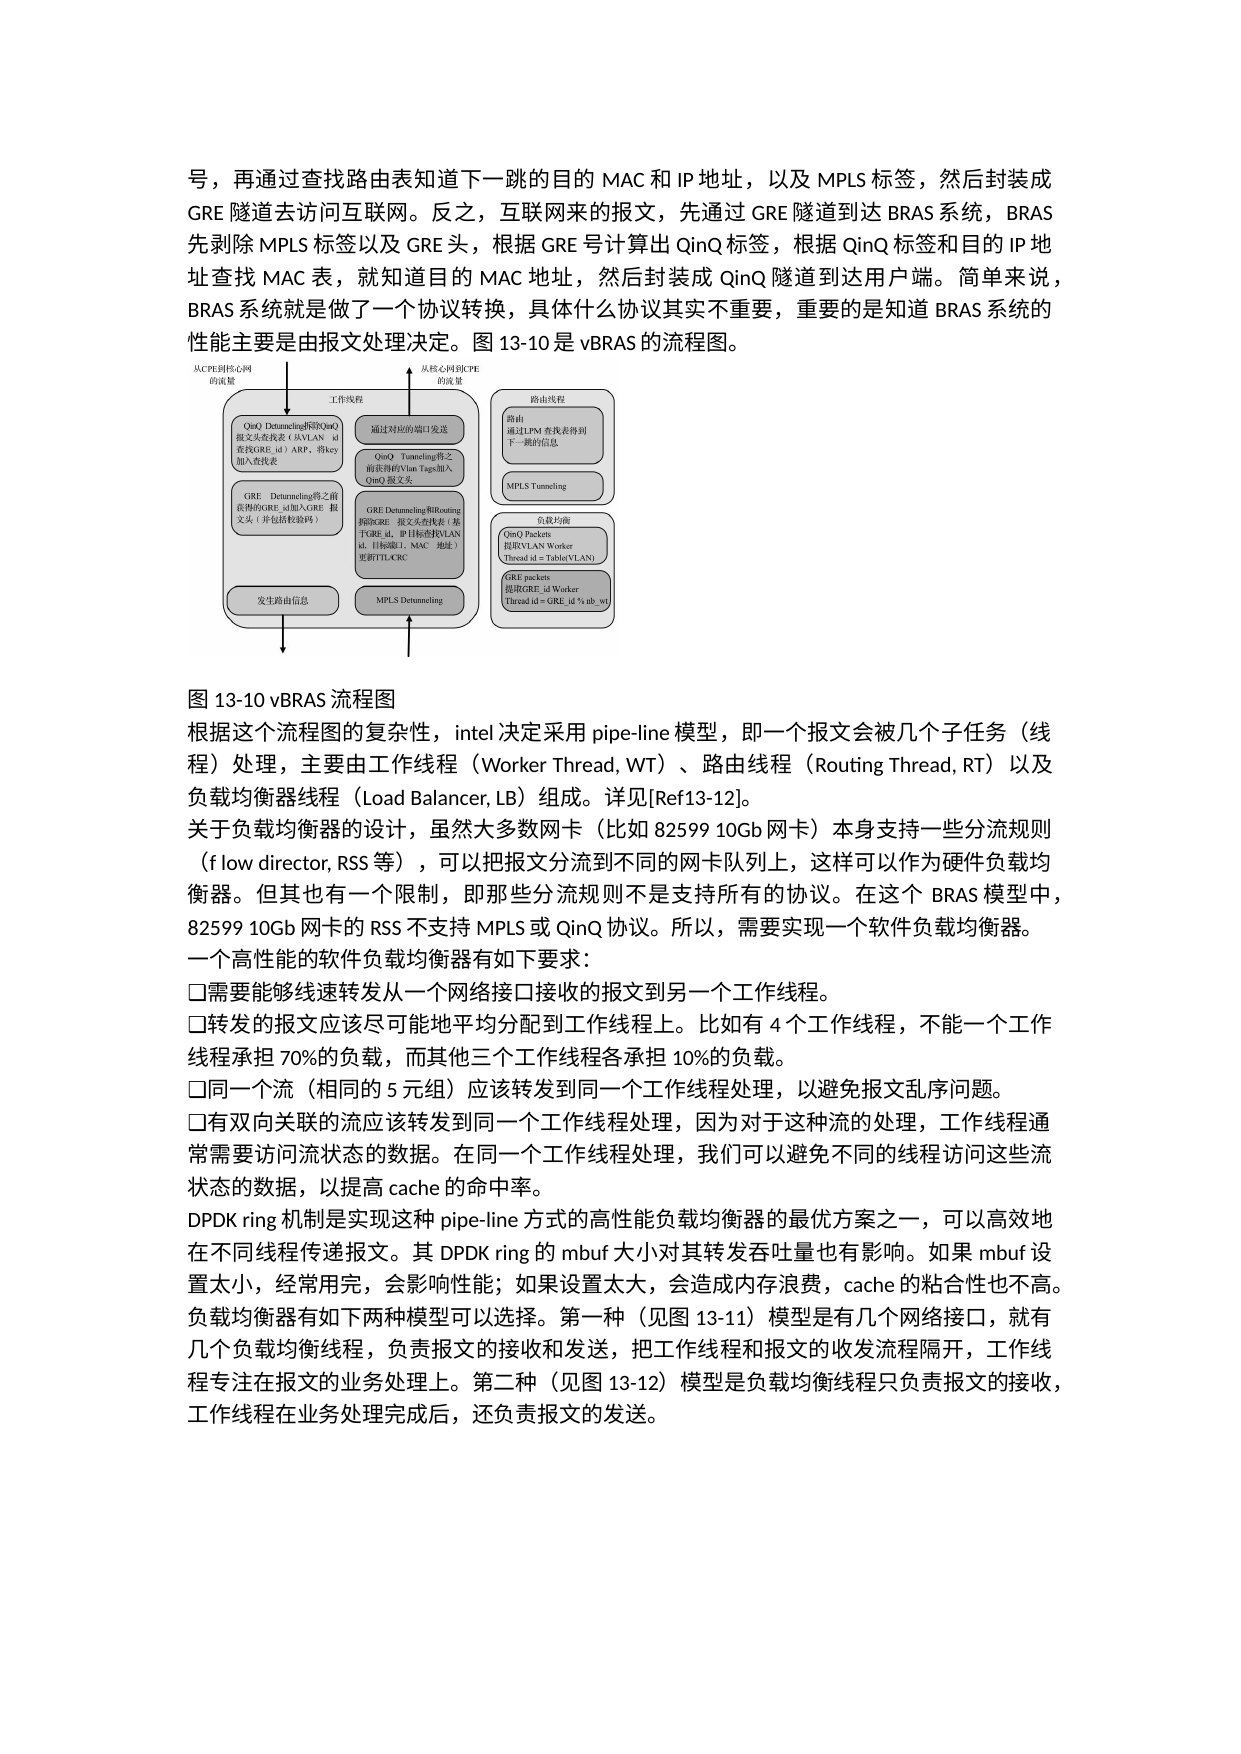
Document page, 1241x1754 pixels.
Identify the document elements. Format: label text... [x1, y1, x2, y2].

text 关于负载均衡器的设计，虽然大多数网卡（比如82599 10Gb网卡）本身支持一些分流规则（f low director, RSS等），可以把报文分流到不同的网卡队列上，这样可以作为硬件负载均衡器。但其也有一个限制，即那些分流规则不是支持所有的协议。在这个BRAS模型中，82599 10Gb网卡的RSS不支持MPLS或QinQ协议。所以，需要实现一个软件负载均衡器。 [187, 812, 1053, 942]
text ❑需要能够线速转发从一个网络接口接收的报文到另一个工作线程。 [187, 974, 1053, 1007]
text 负载均衡器有如下两种模型可以选择。第一种（见图13-11）模型是有几个网络接口，就有几个负载均衡线程，负责报文的接收和发送，把工作线程和报文的收发流程隔开，工作线程专注在报文的业务处理上。第二种（见图13-12）模型是负载均衡线程只负责报文的接收，工作线程在业务处理完成后，还负责报文的发送。 [187, 1299, 1053, 1429]
text DPDK ring机制是实现这种pipe-line方式的高性能负载均衡器的最优方案之一，可以高效地在不同线程传递报文。其DPDK ring的mbuf大小对其转发吞吐量也有影响。如果mbuf设置太小，经常用完，会影响性能；如果设置太大，会造成内存浪费，cache的粘合性也不高。 [187, 1202, 1053, 1299]
text 图13-10 vBRAS流程图 [187, 682, 1053, 714]
text ❑同一个流（相同的5元组）应该转发到同一个工作线程处理，以避免报文乱序问题。 [187, 1072, 1053, 1104]
text ❑转发的报文应该尽可能地平均分配到工作线程上。比如有4个工作线程，不能一个工作线程承担70%的负载，而其他三个工作线程各承担10%的负载。 [187, 1007, 1053, 1072]
picture [187, 357, 619, 657]
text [187, 162, 1053, 357]
text ❑有双向关联的流应该转发到同一个工作线程处理，因为对于这种流的处理，工作线程通常需要访问流状态的数据。在同一个工作线程处理，我们可以避免不同的线程访问这些流状态的数据，以提高cache的命中率。 [187, 1104, 1053, 1202]
text 一个高性能的软件负载均衡器有如下要求： [187, 942, 1053, 974]
text 根据这个流程图的复杂性，intel决定采用pipe-line模型，即一个报文会被几个子任务（线程）处理，主要由工作线程（Worker Thread, WT）、路由线程（Routing Thread, RT）以及负载均衡器线程（Load Balancer, LB）组成。详见[Ref13-12]。 [187, 714, 1053, 812]
